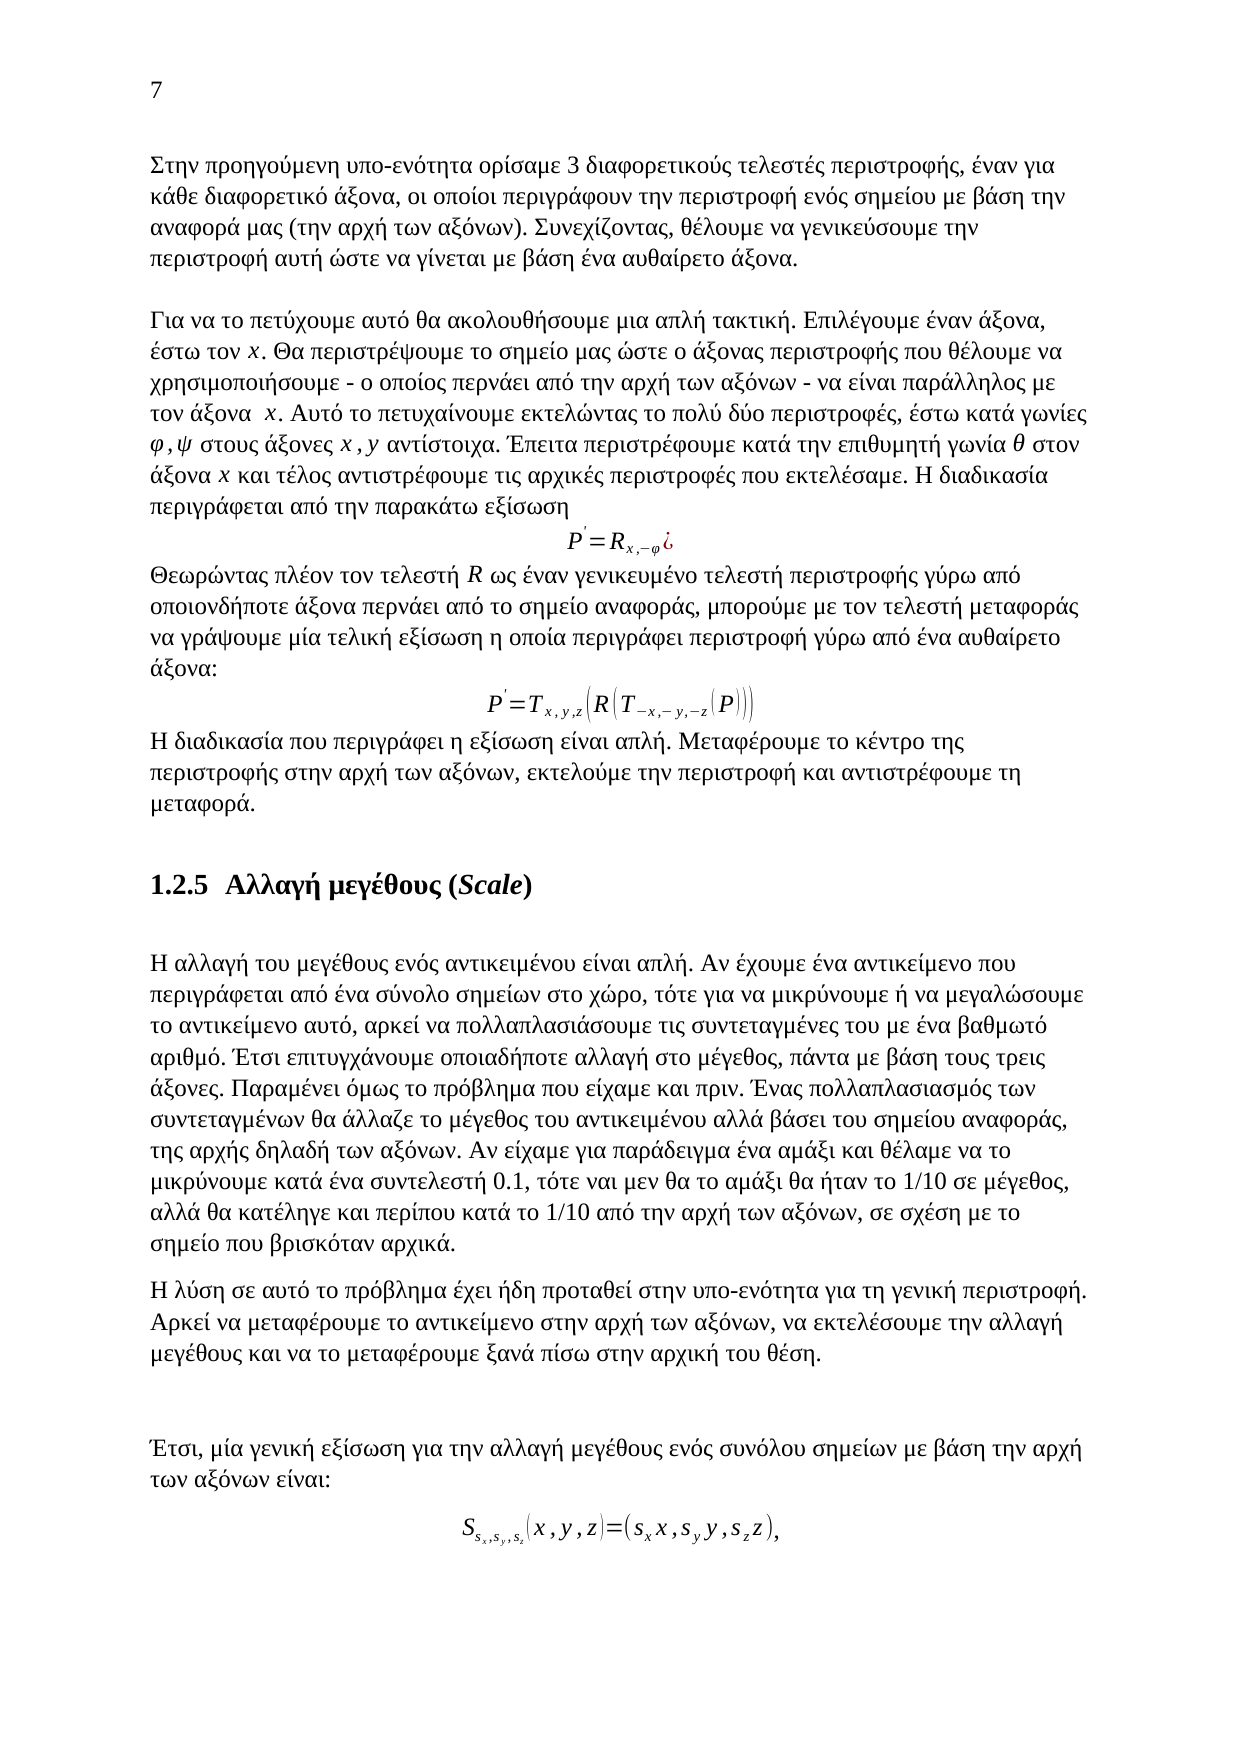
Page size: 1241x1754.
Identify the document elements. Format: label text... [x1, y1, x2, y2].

text Η αλλαγή του μεγέθους ενός αντικειμένου είναι απλή. Αν έχουμε ένα αντικείμενο που περιγράφεται από ένα σύνολο σημείων στο χώρο, τότε για να μικρύνουμε ή να μεγαλώσουμε το αντικείμενο αυτό, αρκεί να πολλαπλασιάσουμε τις συντεταγμένες του με ένα βαθμωτό αριθμό. Έτσι επιτυγχάνουμε οποιαδήποτε αλλαγή στο μέγεθος, πάντα με βάση τους τρεις άξονες. Παραμένει όμως το πρόβλημα που είχαμε και πριν. Ένας πολλαπλασιασμός των συντεταγμένων θα άλλαζε το μέγεθος του αντικειμένου αλλά βάσει του σημείου αναφοράς, της αρχής δηλαδή των αξόνων. Αν είχαμε για παράδειγμα ένα αμάξι και θέλαμε να το μικρύνουμε κατά ένα συντελεστή 0.1, τότε ναι μεν θα το αμάξι θα ήταν το 1/10 σε μέγεθος, αλλά θα κατέληγε και περίπου κατά το 1/10 από την αρχή των αξόνων, σε σχέση με το σημείο που βρισκόταν αρχικά. [150, 948, 1090, 1257]
text , [150, 1512, 1090, 1547]
subtitle Αλλαγή μεγέθους (Scale) [150, 867, 1090, 901]
list Για να το πετύχουμε αυτό θα ακολουθήσουμε μια απλή τακτική. Επιλέγουμε έναν άξονα, έστω τον . Θα περιστρέψουμε το σημείο μας ώστε ο άξονας περιστροφής που θέλουμε να χρησιμοποιήσουμε - ο οποίος περνάει από την αρχή των αξόνων - να είναι παράλληλος με τον άξονα . Αυτό το πετυχαίνουμε εκτελώντας το πολύ δύο περιστροφές, έστω κατά γωνίες στους άξονες αντίστοιχα. Έπειτα περιστρέφουμε κατά την επιθυμητή γωνία στον άξονα και τέλος αντιστρέφουμε τις αρχικές περιστροφές που εκτελέσαμε. Η διαδικασία περιγράφεται από την παρακάτω εξίσωση [150, 305, 1090, 520]
list Στην προηγούμενη υπο-ενότητα ορίσαμε 3 διαφορετικούς τελεστές περιστροφής, έναν για κάθε διαφορετικό άξονα, οι οποίοι περιγράφουν την περιστροφή ενός σημείου με βάση την αναφορά μας (την αρχή των αξόνων). Συνεχίζοντας, θέλουμε να γενικεύσουμε την περιστροφή αυτή ώστε να γίνεται με βάση ένα αυθαίρετο άξονα. [150, 150, 1090, 272]
list Θεωρώντας πλέον τον τελεστή ως έναν γενικευμένο τελεστή περιστροφής γύρω από οποιονδήποτε άξονα περνάει από το σημείο αναφοράς, μπορούμε με τον τελεστή μεταφοράς να γράψουμε μία τελική εξίσωση η οποία περιγράφει περιστροφή γύρω από ένα αυθαίρετο άξονα: [150, 560, 1090, 682]
text Η λύση σε αυτό το πρόβλημα έχει ήδη προταθεί στην υπο-ενότητα για τη γενική περιστροφή. Αρκεί να μεταφέρουμε το αντικείμενο στην αρχή των αξόνων, να εκτελέσουμε την αλλαγή μεγέθους και να το μεταφέρουμε ξανά πίσω στην αρχική του θέση. [150, 1276, 1090, 1366]
list Η διαδικασία που περιγράφει η εξίσωση είναι απλή. Μεταφέρουμε το κέντρο της περιστροφής στην αρχή των αξόνων, εκτελούμε την περιστροφή και αντιστρέφουμε τη μεταφορά. [150, 726, 1090, 817]
text Έτσι, μία γενική εξίσωση για την αλλαγή μεγέθους ενός συνόλου σημείων με βάση την αρχή των αξόνων είναι: [150, 1433, 1090, 1493]
